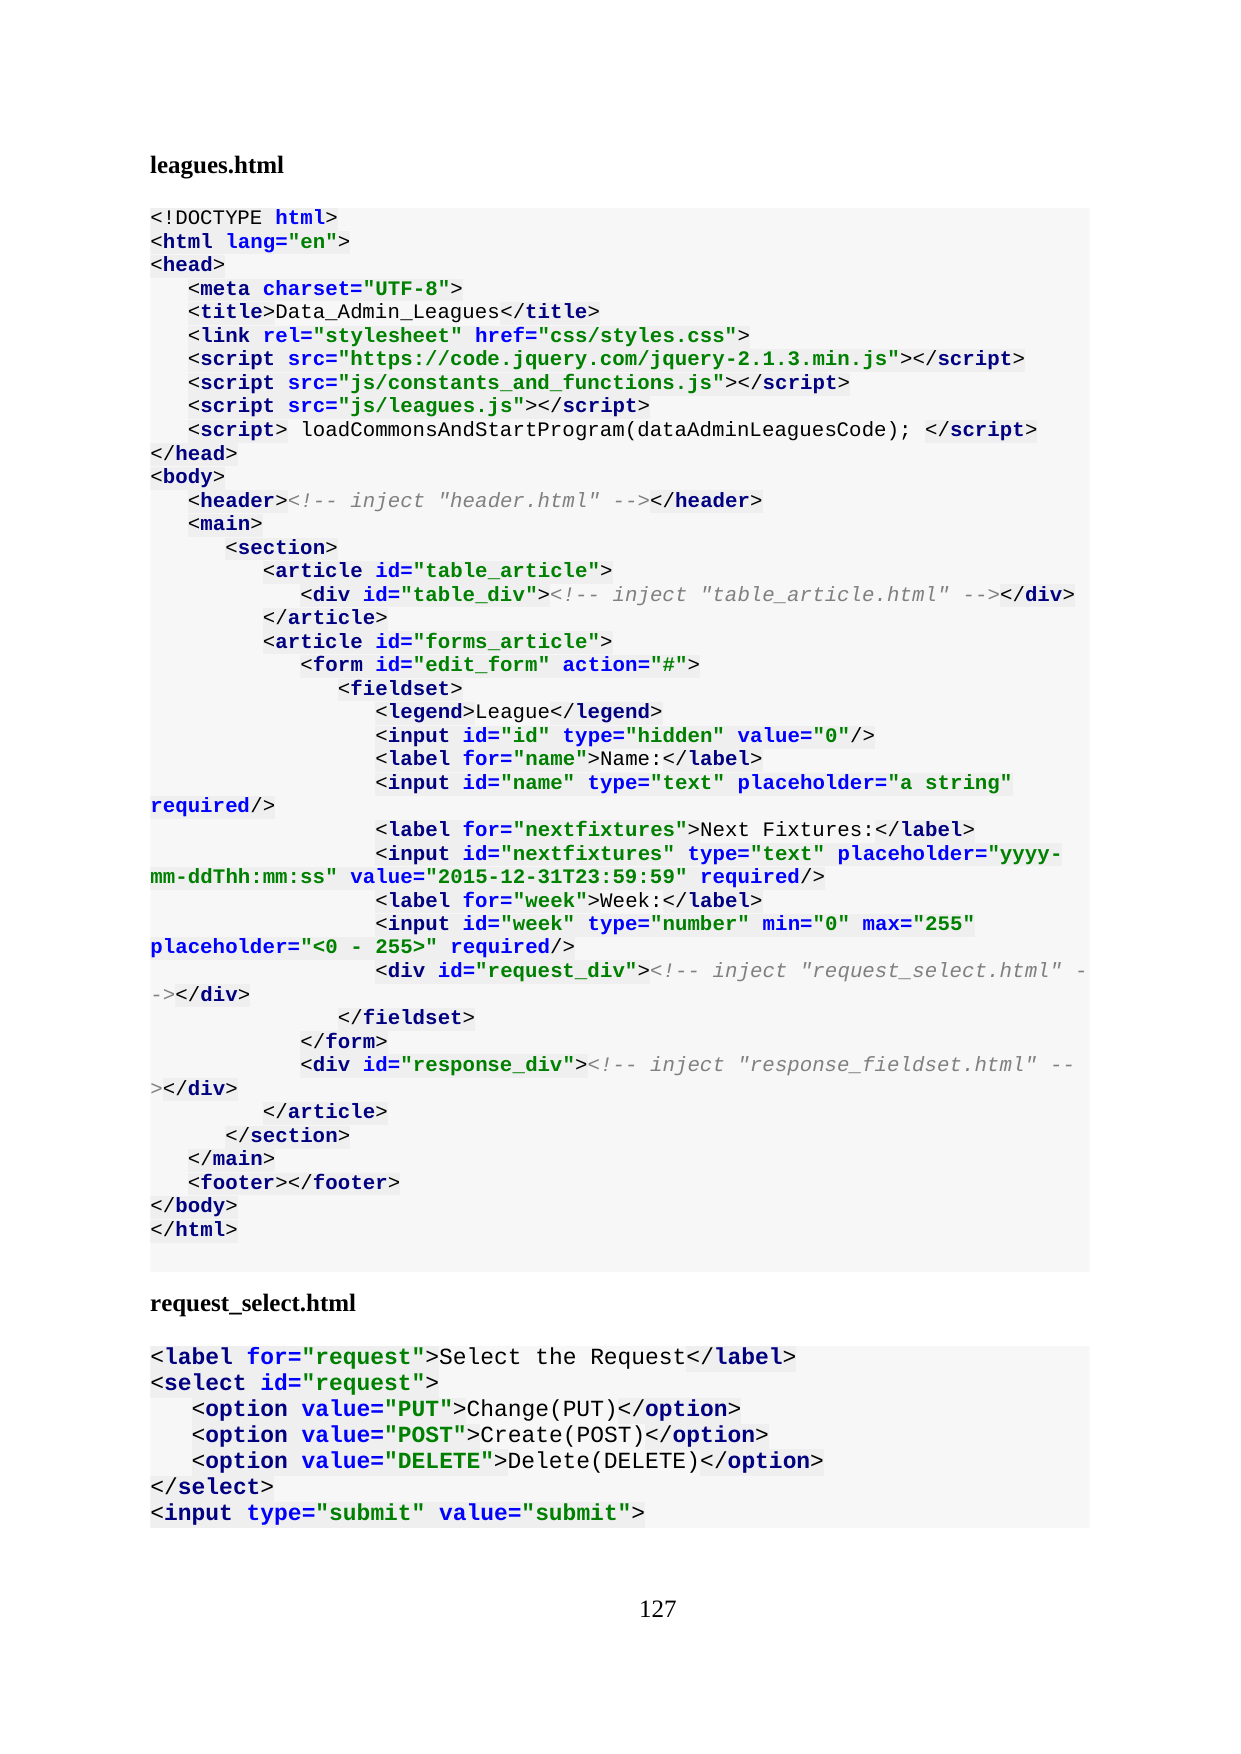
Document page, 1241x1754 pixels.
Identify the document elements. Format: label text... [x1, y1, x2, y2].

subtitle request_select.html [150, 1288, 1090, 1317]
subtitle leagues.html [150, 150, 1090, 179]
